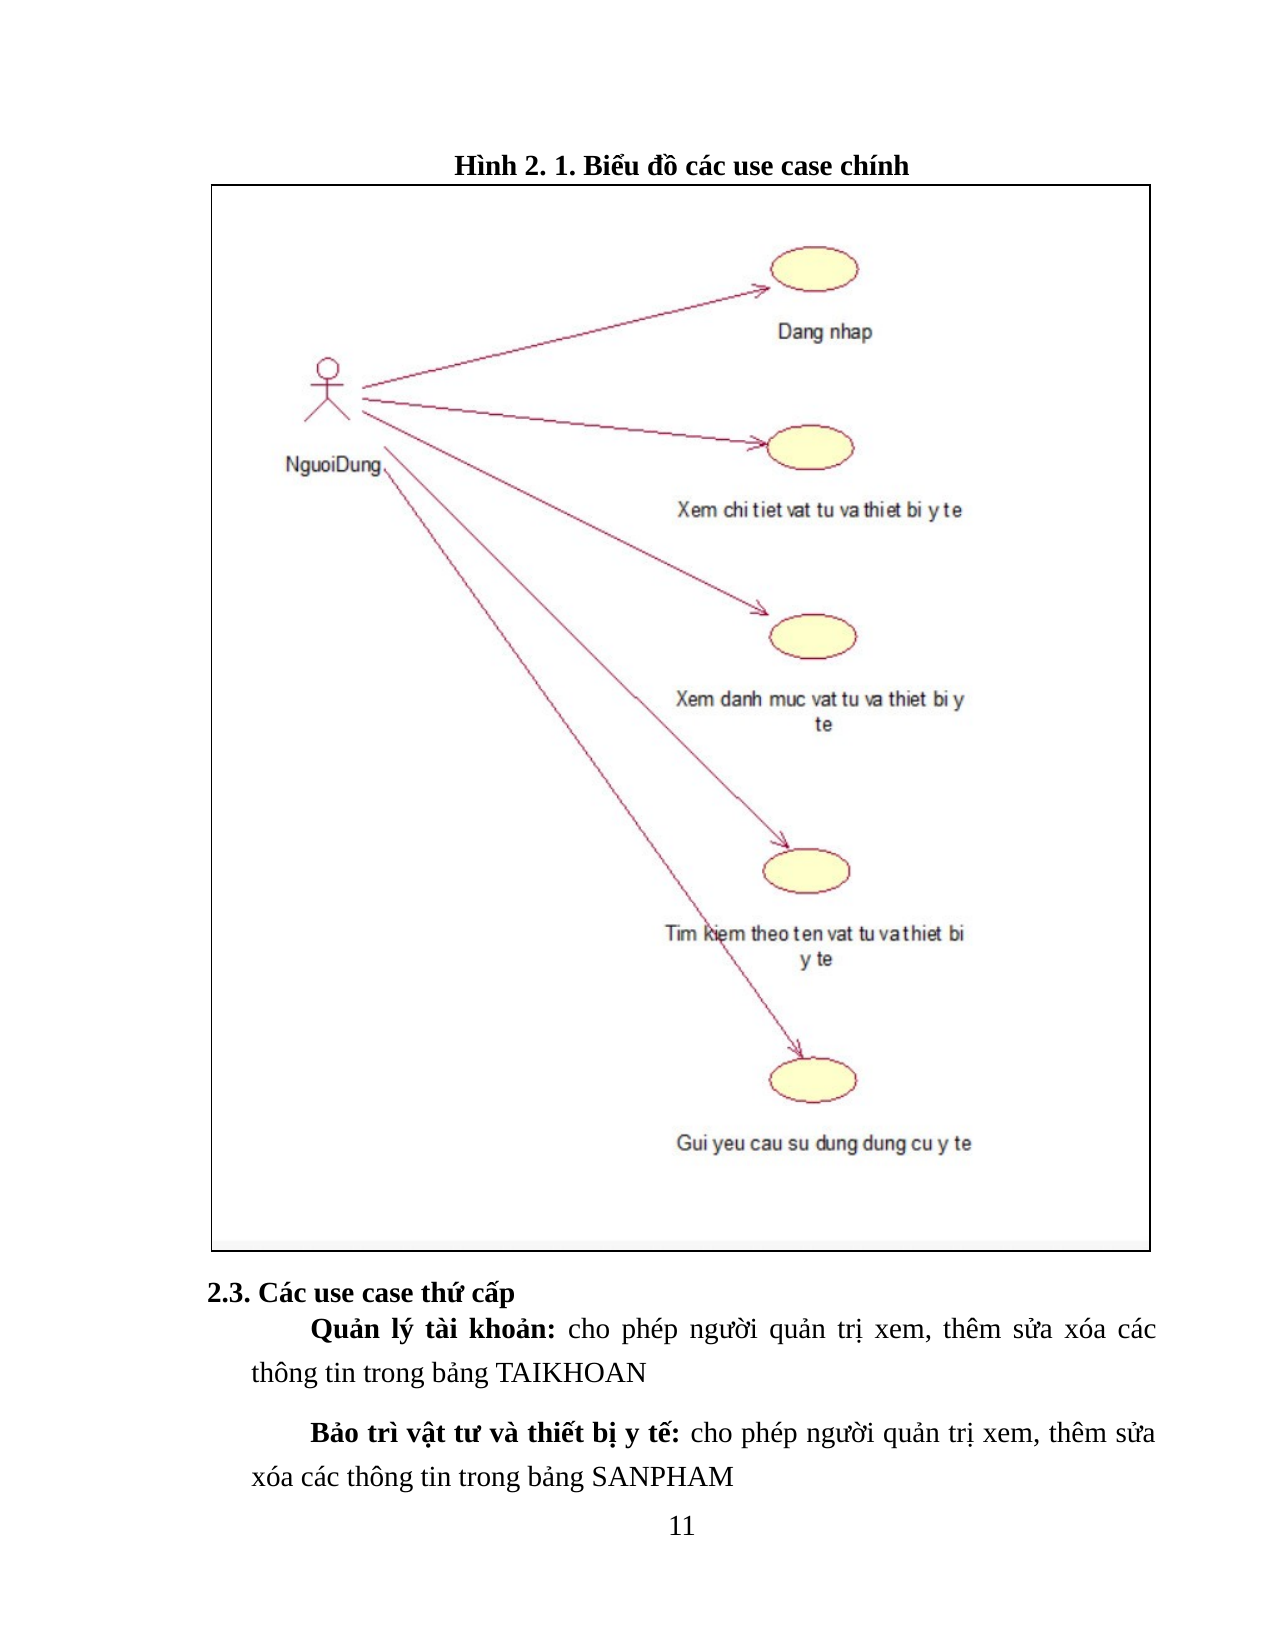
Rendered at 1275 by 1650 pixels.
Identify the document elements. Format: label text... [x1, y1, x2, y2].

text Bảo trì vật tư và thiết bị y tế: cho phép người quản trị xem, thêm sửa xóa các thông tin trong bảng SANPHAM [251, 1415, 1157, 1492]
picture [212, 186, 1149, 1250]
text Hình 2. 1. Biểu đồ các use case chính [207, 148, 1157, 181]
text Quản lý tài khoản: cho phép người quản trị xem, thêm sửa xóa các thông tin trong bảng TAIKHOAN [251, 1312, 1157, 1389]
